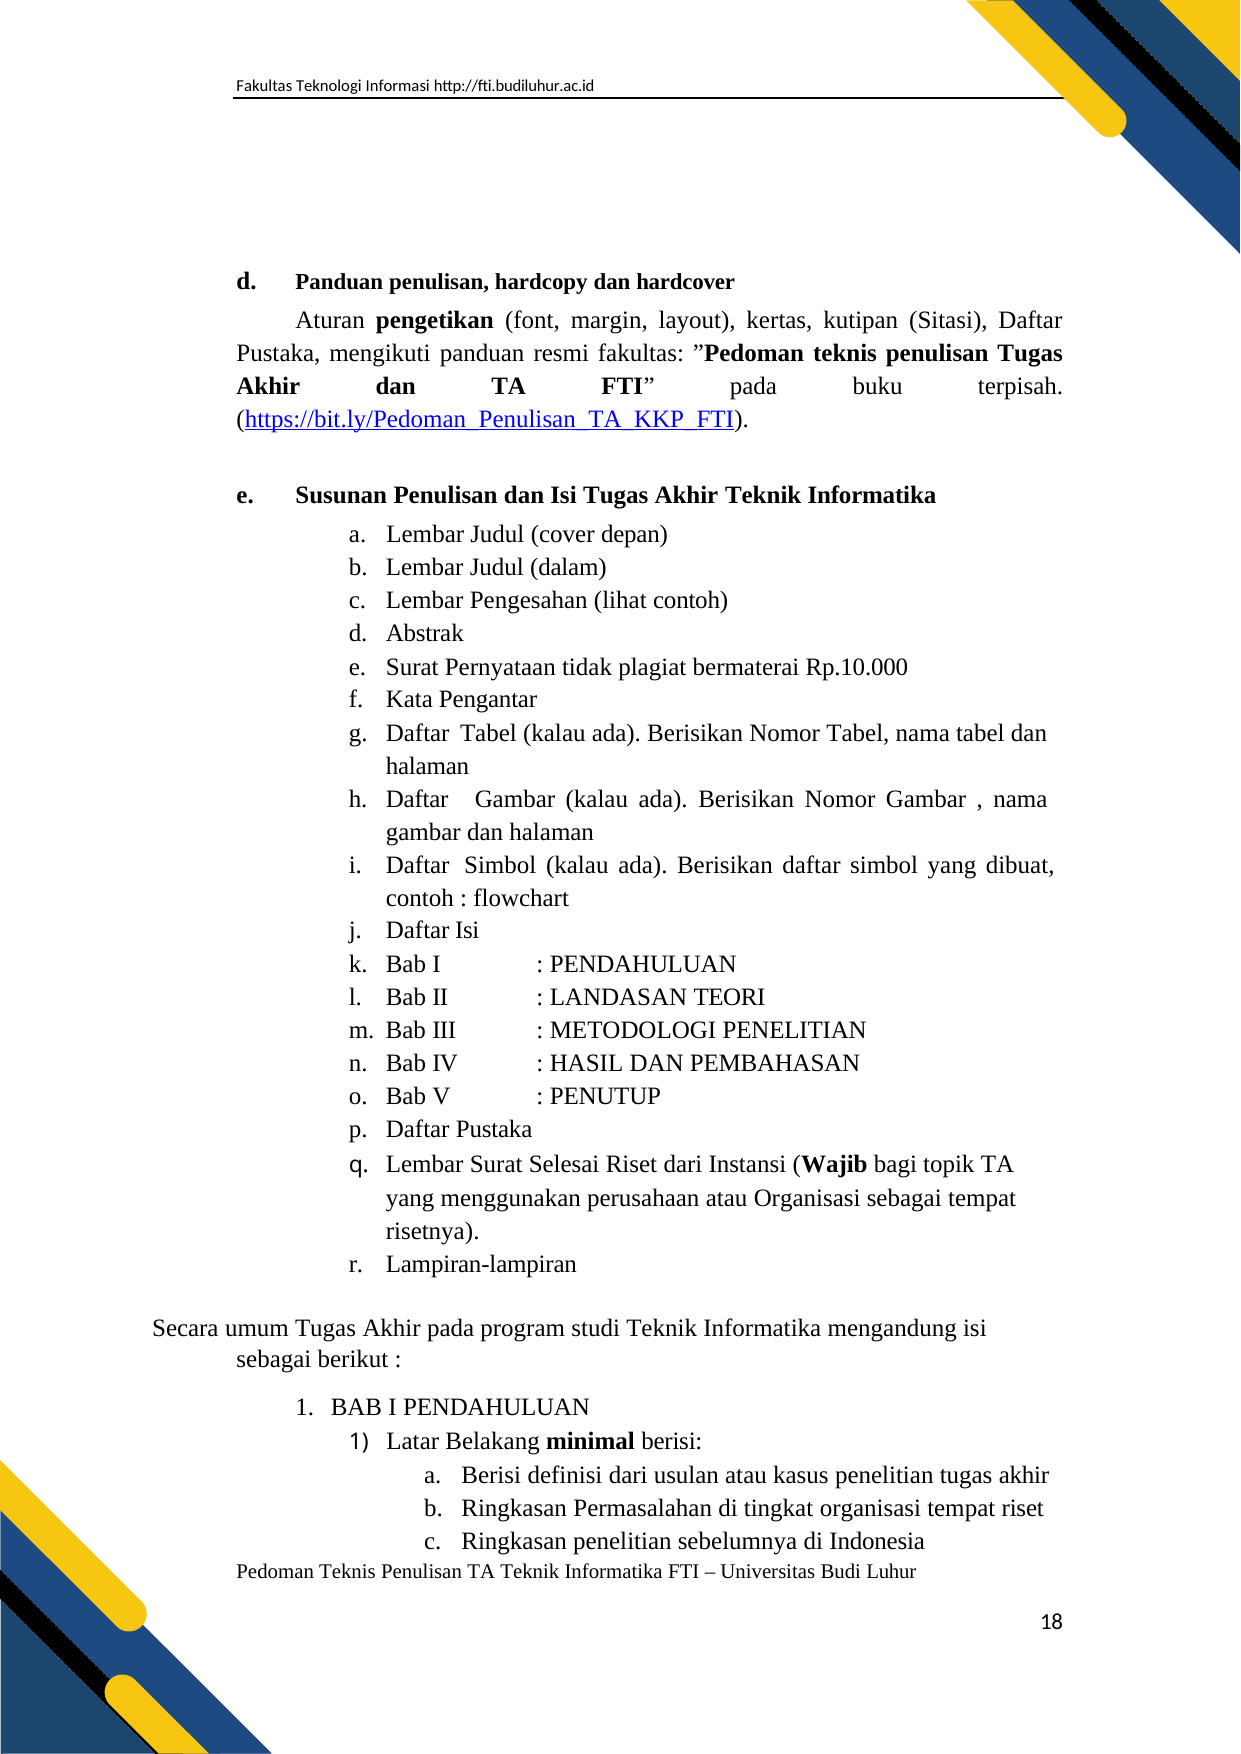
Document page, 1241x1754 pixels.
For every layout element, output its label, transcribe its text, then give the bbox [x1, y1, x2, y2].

list Surat Pernyataan tidak plagiat bermaterai Rp.10.000 [348, 652, 1090, 680]
list Berisi definisi dari usulan atau kasus penelitian tugas akhir [424, 1460, 1090, 1489]
picture [1068, 0, 1241, 172]
list Lampiran-lampiran [348, 1249, 1090, 1278]
list Bab V : PENUTUP [348, 1081, 1090, 1110]
text Aturan pengetikan (font, margin, layout), kertas, kutipan (Sitasi), Daftar Pustaka, mengikuti panduan resmi fakultas: ”Pedoman teknis penulisan Tugas Akhir dan TA FTI” pada buku terpisah. (https://bit.ly/Pedoman_Penulisan_TA_KKP_FTI). [236, 305, 1063, 433]
list Bab II : LANDASAN TEORI [348, 982, 1090, 1011]
list Kata Pengantar [348, 684, 1090, 713]
list BAB I PENDAHULUAN [295, 1392, 1090, 1420]
list Latar Belakang minimal berisi: [349, 1425, 1090, 1456]
list Daftar Isi [348, 916, 1090, 945]
list Lembar Judul (cover depan) [349, 519, 1090, 548]
list Panduan penulisan, hardcopy dan hardcover [236, 266, 1090, 294]
list Daftar Simbol (kalau ada). Berisikan daftar simbol yang dibuat, contoh : flowchart [348, 850, 1063, 912]
text Secara umum Tugas Akhir pada program studi Teknik Informatika mengandung isi sebagai berikut : [152, 1313, 1058, 1373]
list Bab I : PENDAHULUAN [348, 949, 1090, 978]
list Lembar Judul (dalam) [348, 552, 1090, 581]
list Daftar Gambar (kalau ada). Berisikan Nomor Gambar , nama gambar dan halaman [348, 784, 1063, 846]
list Abstrak [348, 618, 1090, 647]
list Ringkasan Permasalahan di tingkat organisasi tempat riset [424, 1493, 1090, 1522]
list Ringkasan penelitian sebelumnya di Indonesia [424, 1526, 1090, 1555]
list Lembar Surat Selesai Riset dari Instansi (Wajib bagi topik TA yang menggunakan perusahaan atau Organisasi sebagai tempat risetnya). [348, 1147, 1063, 1245]
list Lembar Pengesahan (lihat contoh) [348, 586, 1090, 614]
list Bab IV : HASIL DAN PEMBAHASAN [348, 1048, 1090, 1077]
picture [0, 1570, 184, 1754]
list Daftar Pustaka [348, 1114, 1090, 1143]
list Daftar Tabel (kalau ada). Berisikan Nomor Tabel, nama tabel dan halaman [348, 718, 1063, 779]
list Susunan Penulisan dan Isi Tugas Akhir Teknik Informatika [236, 480, 1090, 509]
list Bab III : METODOLOGI PENELITIAN [348, 1015, 1090, 1044]
